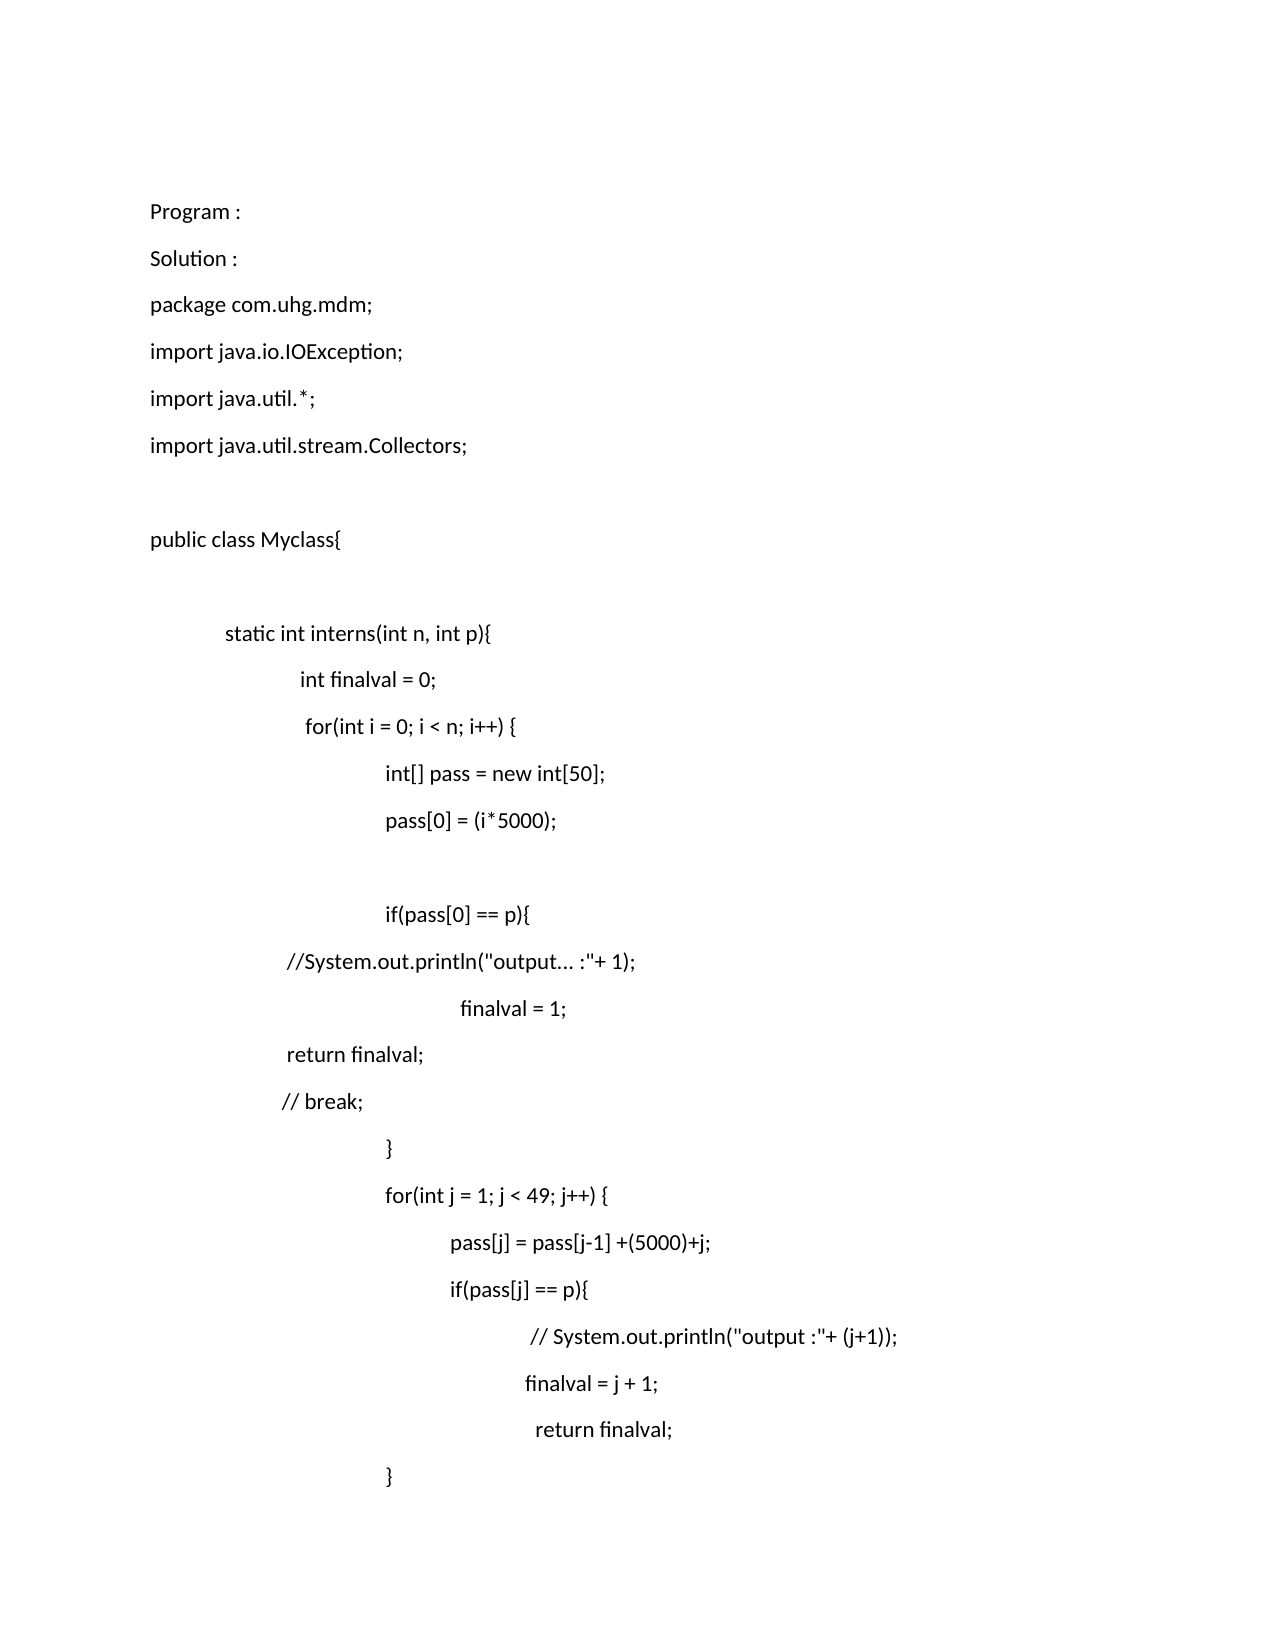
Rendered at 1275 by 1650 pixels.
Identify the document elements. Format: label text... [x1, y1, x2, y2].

text return finalval; [150, 1041, 1125, 1069]
text import java.util.*; [150, 384, 1125, 412]
text package com.uhg.mdm; [150, 291, 1125, 319]
text pass[j] = pass[j-1] +(5000)+j; [150, 1228, 1125, 1256]
text for(int i = 0; i < n; i++) { [150, 712, 1125, 741]
text } [150, 1134, 1125, 1162]
text import java.io.IOException; [150, 337, 1125, 366]
text static int interns(int n, int p){ [150, 619, 1125, 647]
text return finalval; [150, 1416, 1125, 1444]
text // System.out.println("output :"+ (j+1)); [150, 1322, 1125, 1350]
text finalval = j + 1; [150, 1369, 1125, 1397]
text } [150, 1462, 1125, 1491]
text public class Myclass{ [150, 525, 1125, 553]
text for(int j = 1; j < 49; j++) { [150, 1181, 1125, 1209]
text pass[0] = (i*5000); [150, 806, 1125, 834]
text //System.out.println("output... :"+ 1); [150, 947, 1125, 975]
text // break; [150, 1087, 1125, 1116]
text finalval = 1; [150, 994, 1125, 1022]
text if(pass[0] == p){ [150, 900, 1125, 928]
text import java.util.stream.Collectors; [150, 431, 1125, 459]
text int finalval = 0; [150, 666, 1125, 694]
text if(pass[j] == p){ [150, 1275, 1125, 1303]
text int[] pass = new int[50]; [150, 759, 1125, 787]
text Solution : [150, 244, 1125, 272]
text Program : [150, 197, 1125, 225]
